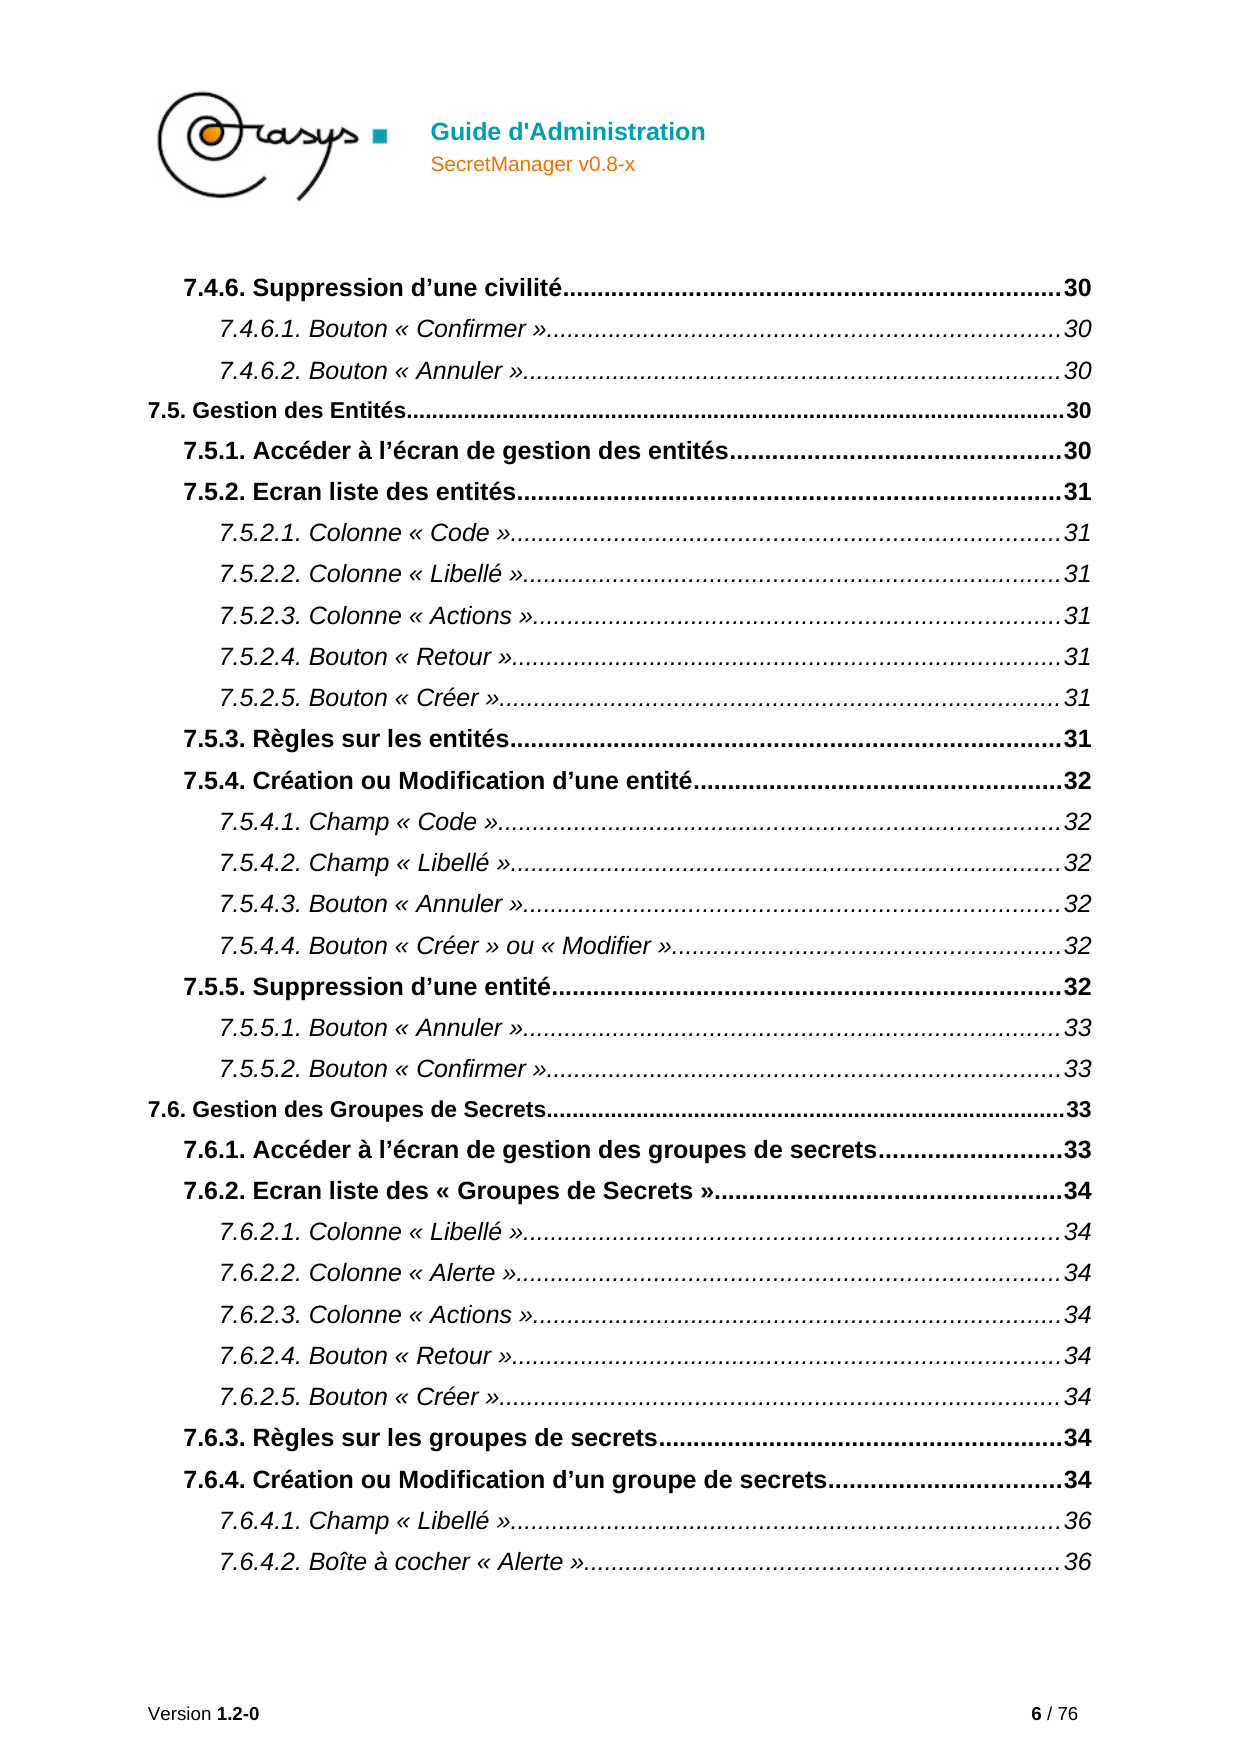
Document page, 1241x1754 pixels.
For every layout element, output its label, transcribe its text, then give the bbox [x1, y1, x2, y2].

text 7.6.2. Ecran liste des « Groupes de Secrets » 34 [183, 1176, 1092, 1204]
picture [147, 80, 408, 220]
text 7.5.2. Ecran liste des entités 31 [183, 477, 1092, 506]
text 7.5.4.4. Bouton « Créer » ou « Modifier » 32 [218, 931, 1092, 959]
text 7.4.6. Suppression d’une civilité 30 [183, 273, 1092, 302]
text 7.6.3. Règles sur les groupes de secrets 34 [183, 1423, 1092, 1452]
text 7.5.2.5. Bouton « Créer » 31 [218, 683, 1092, 712]
text 7.6.2.4. Bouton « Retour » 34 [218, 1341, 1092, 1369]
text 7.6.2.3. Colonne « Actions » 34 [218, 1299, 1092, 1328]
text 7.4.6.2. Bouton « Annuler » 30 [218, 356, 1092, 384]
text 7.5.5. Suppression d’une entité 32 [183, 972, 1092, 1001]
text 7.5.1. Accéder à l’écran de gestion des entités 30 [183, 436, 1092, 464]
text 7.5.2.2. Colonne « Libellé » 31 [218, 559, 1092, 588]
text 7.6.4. Création ou Modification d’un groupe de secrets 34 [183, 1464, 1092, 1493]
text 7.6.2.2. Colonne « Alerte » 34 [218, 1258, 1092, 1287]
text 7.5.5.2. Bouton « Confirmer » 33 [218, 1054, 1092, 1083]
text 7.5. Gestion des Entités 30 [148, 397, 1092, 423]
text 7.5.4.1. Champ « Code » 32 [218, 807, 1092, 836]
text 7.6.4.1. Champ « Libellé » 36 [218, 1506, 1092, 1534]
text 7.6.4.2. Boîte à cocher « Alerte » 36 [218, 1547, 1092, 1576]
text 7.5.4. Création ou Modification d’une entité 32 [183, 766, 1092, 794]
text 7.6. Gestion des Groupes de Secrets 33 [148, 1096, 1092, 1122]
text 7.4.6.1. Bouton « Confirmer » 30 [218, 314, 1092, 343]
text 7.5.4.3. Bouton « Annuler » 32 [218, 889, 1092, 918]
text 7.6.2.5. Bouton « Créer » 34 [218, 1382, 1092, 1411]
text 7.5.2.3. Colonne « Actions » 31 [218, 601, 1092, 629]
text 7.6.1. Accéder à l’écran de gestion des groupes de secrets 33 [183, 1134, 1092, 1163]
text 7.5.2.4. Bouton « Retour » 31 [218, 642, 1092, 671]
text 7.5.2.1. Colonne « Code » 31 [218, 518, 1092, 547]
text 7.5.5.1. Bouton « Annuler » 33 [218, 1013, 1092, 1042]
text 7.5.4.2. Champ « Libellé » 32 [218, 848, 1092, 877]
text 7.6.2.1. Colonne « Libellé » 34 [218, 1217, 1092, 1246]
text 7.5.3. Règles sur les entités 31 [183, 724, 1092, 753]
